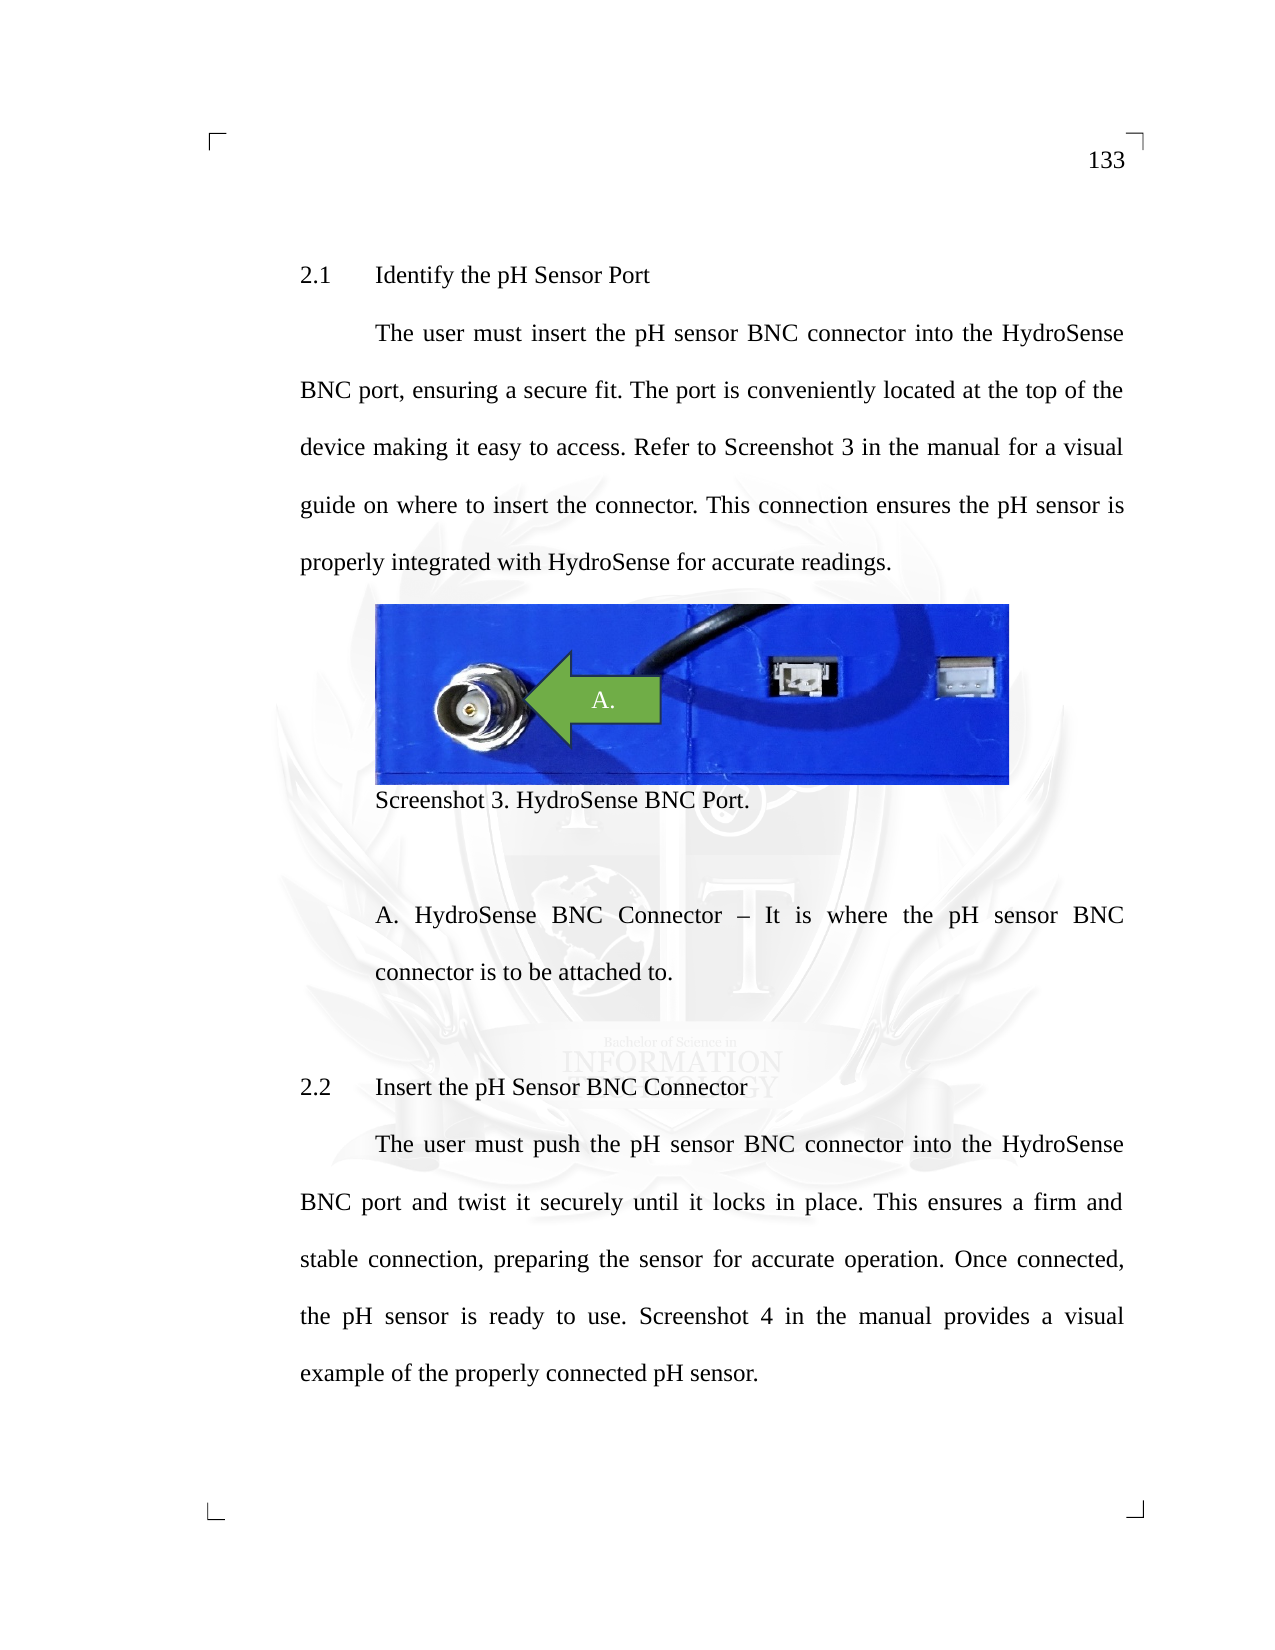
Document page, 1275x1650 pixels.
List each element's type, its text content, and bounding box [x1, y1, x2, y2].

text 2.1 Identify the pH Sensor Port [225, 261, 1125, 289]
text Screenshot 3. HydroSense BNC Port. [225, 785, 1125, 813]
picture [220, 429, 1129, 1274]
text 2.2 Insert the pH Sensor BNC Connector [225, 1072, 1125, 1101]
text The user must insert the pH sensor BNC connector into the HydroSense BNC port, ensuring a secure fit. The port is conveniently located at the top of the device making it easy to access. Refer to Screenshot 3 in the manual for a visual guide on where to insert the connector. This connection ensures the pH sensor is properly integrated with HydroSense for accurate readings. [300, 318, 1125, 576]
text A. HydroSense BNC Connector – It is where the pH sensor BNC connector is to be attached to. [375, 900, 1125, 986]
text The user must push the pH sensor BNC connector into the HydroSense BNC port and twist it securely until it locks in place. This ensures a firm and stable connection, preparing the sensor for accurate operation. Once connected, the pH sensor is ready to use. Screenshot 4 in the manual provides a visual example of the properly connected pH sensor. [300, 1129, 1125, 1387]
